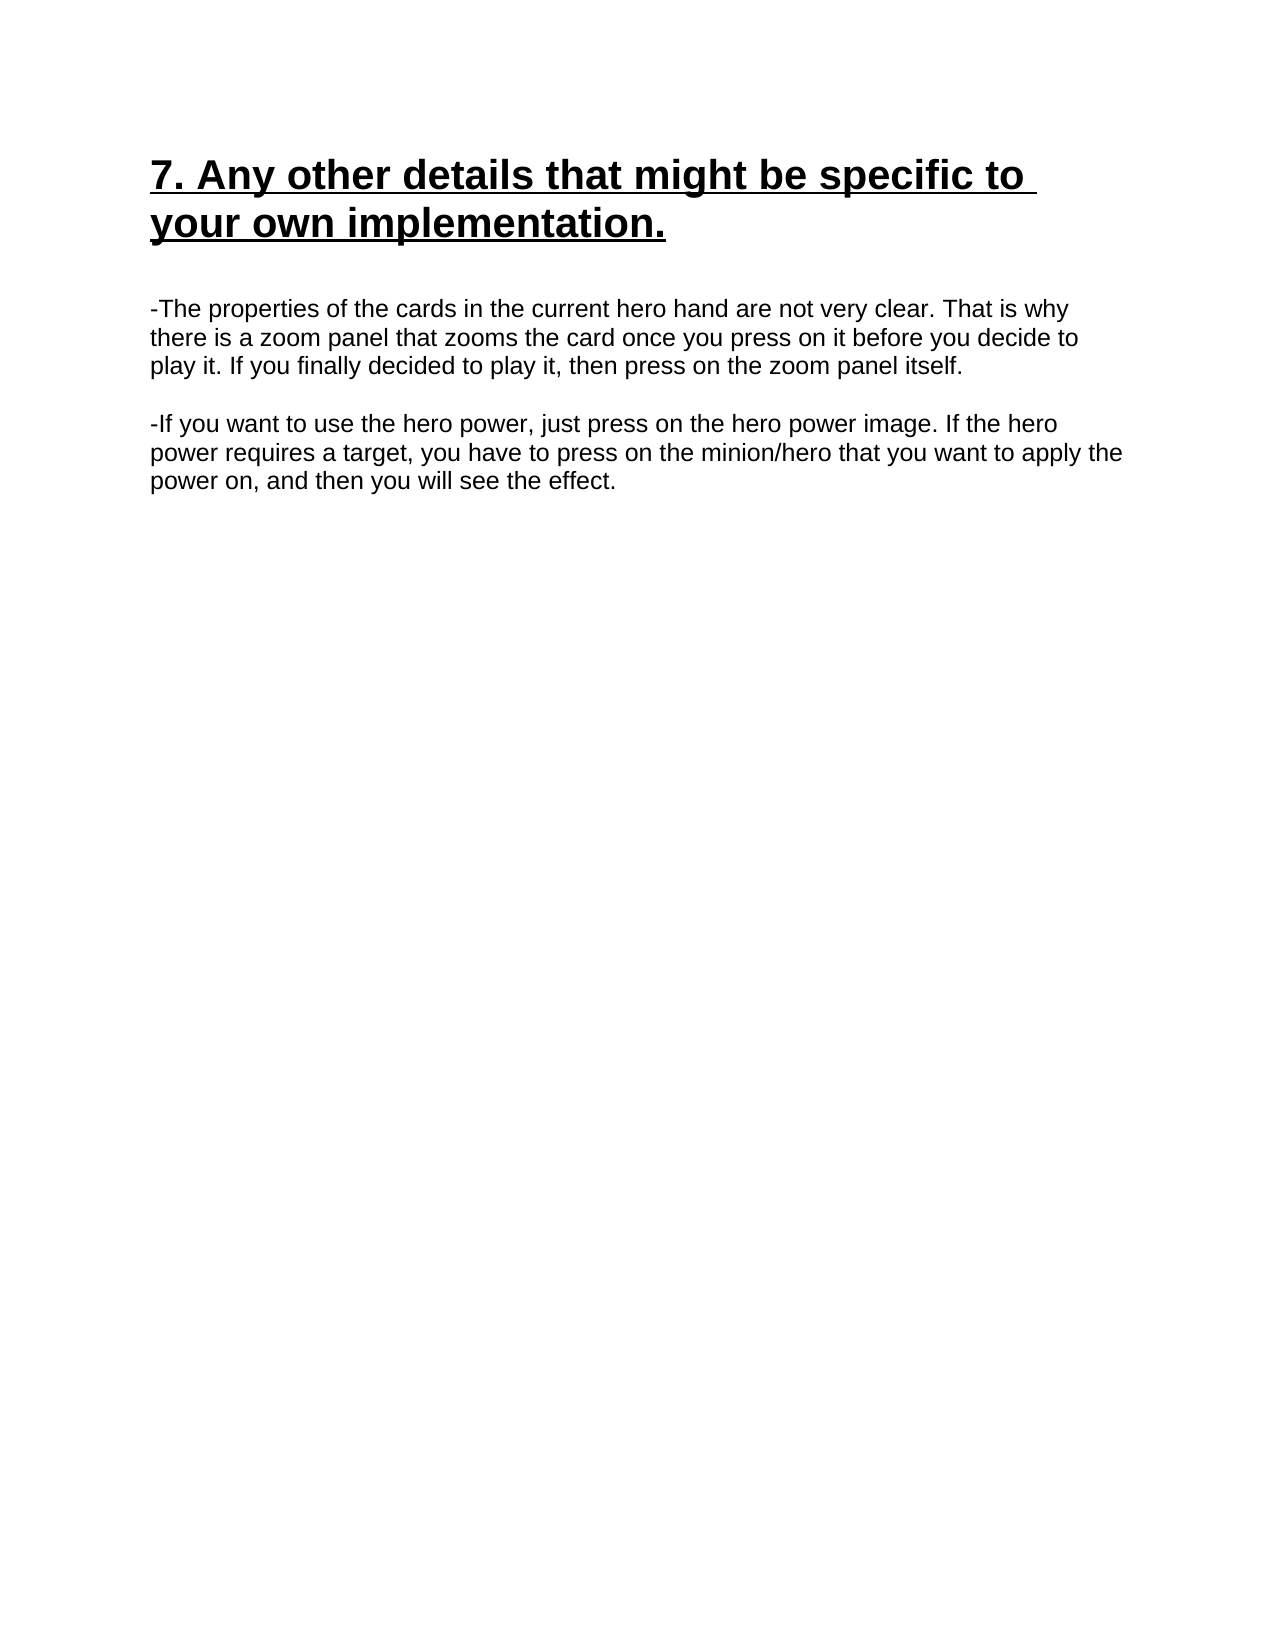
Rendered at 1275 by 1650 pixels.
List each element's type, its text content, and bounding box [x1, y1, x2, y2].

text 7. Any other details that might be specific to your own implementation. [150, 150, 1125, 246]
text -The properties of the cards in the current hero hand are not very clear. That is why there is a zoom panel that zooms the card once you press on it before you decide to play it. If you finally decided to play it, then press on the zoom panel itself. [150, 294, 1125, 380]
text -If you want to use the hero power, just press on the hero power image. If the hero power requires a target, you have to press on the minion/hero that you want to apply the power on, and then you will see the effect. [150, 409, 1125, 495]
